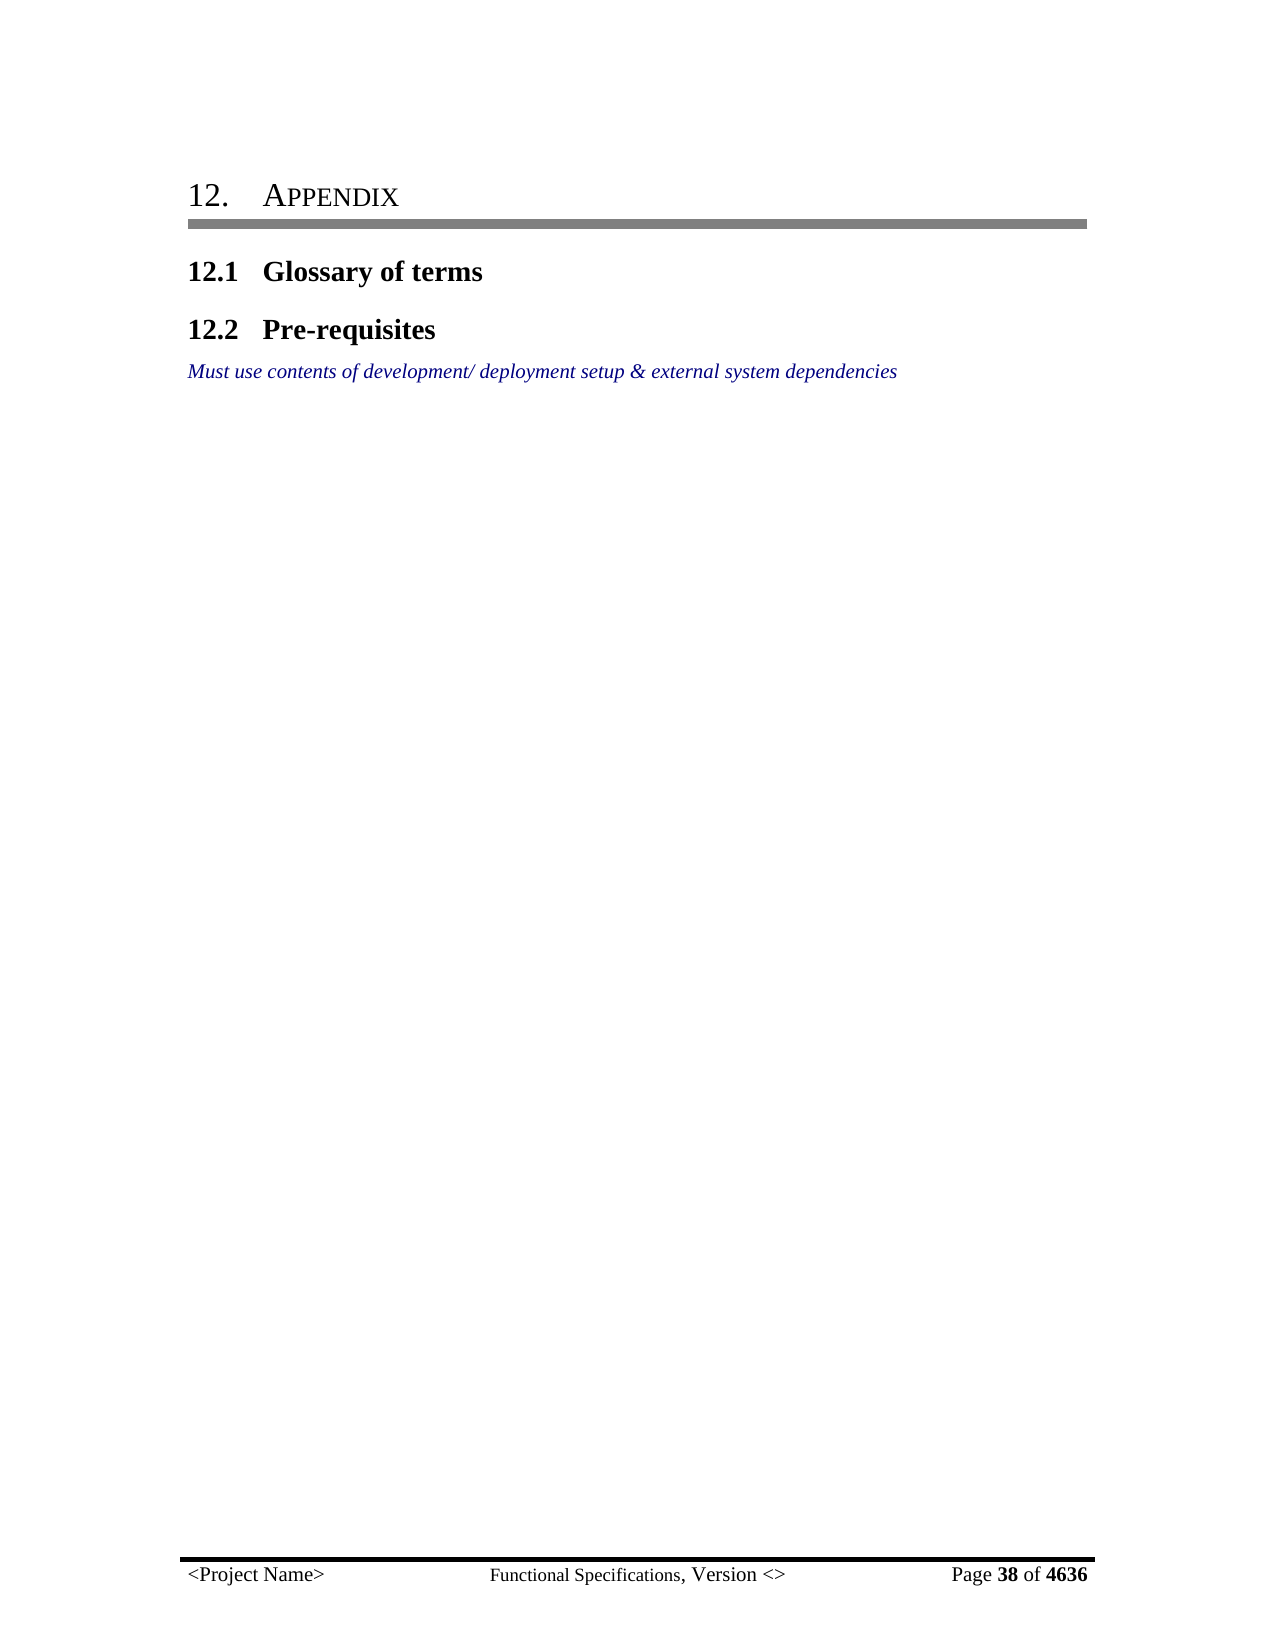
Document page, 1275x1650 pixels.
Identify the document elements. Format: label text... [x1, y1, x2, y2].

text Must use contents of development/ deployment setup & external system dependencies [187, 358, 1087, 383]
subtitle Pre-requisites [187, 312, 1087, 346]
subtitle Glossary of terms [187, 254, 1087, 287]
subtitle Appendix [187, 175, 1087, 229]
